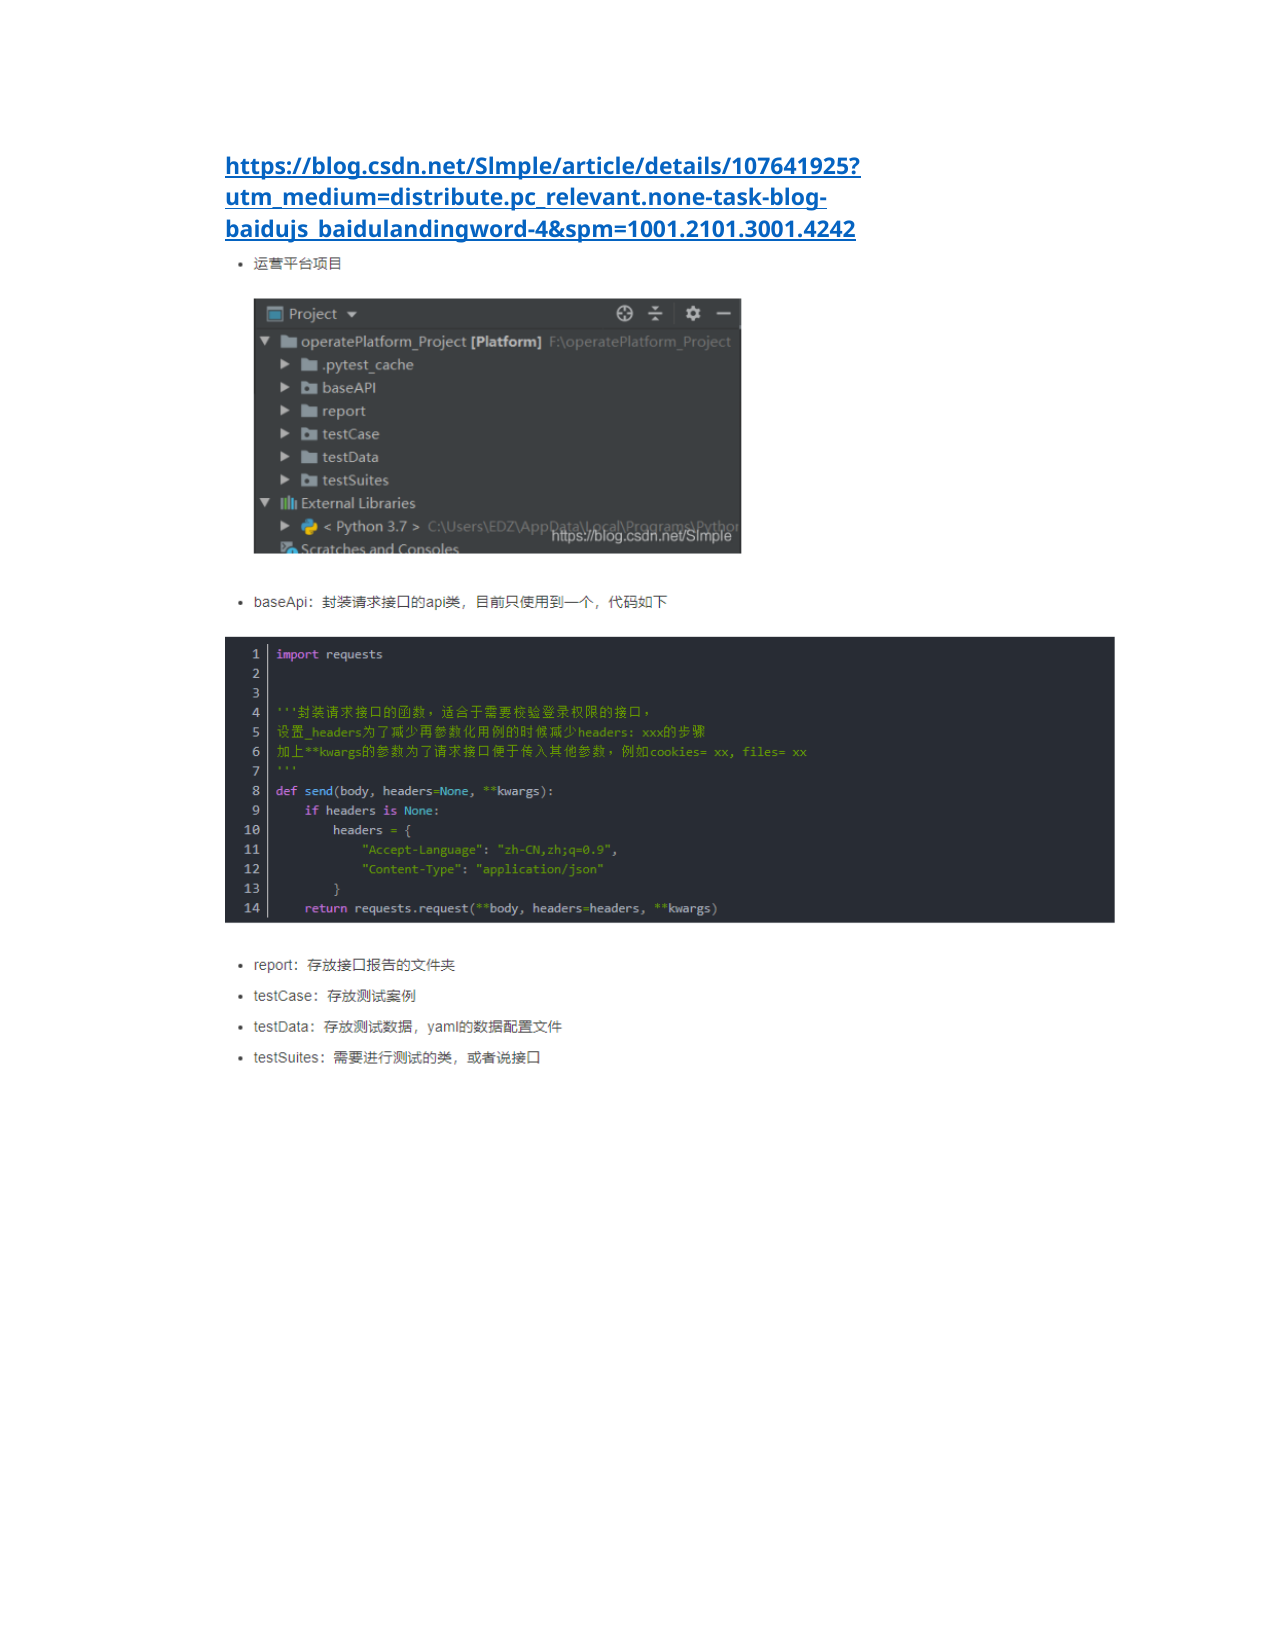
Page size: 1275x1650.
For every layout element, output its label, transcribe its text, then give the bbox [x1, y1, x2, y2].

text https://blog.csdn.net/Slmple/article/details/107641925?utm_medium=distribute.pc_relevant.none-task-blog-baidujs_baidulandingword-4&spm=1001.2101.3001.4242 [225, 150, 1087, 243]
picture [225, 243, 1125, 1079]
